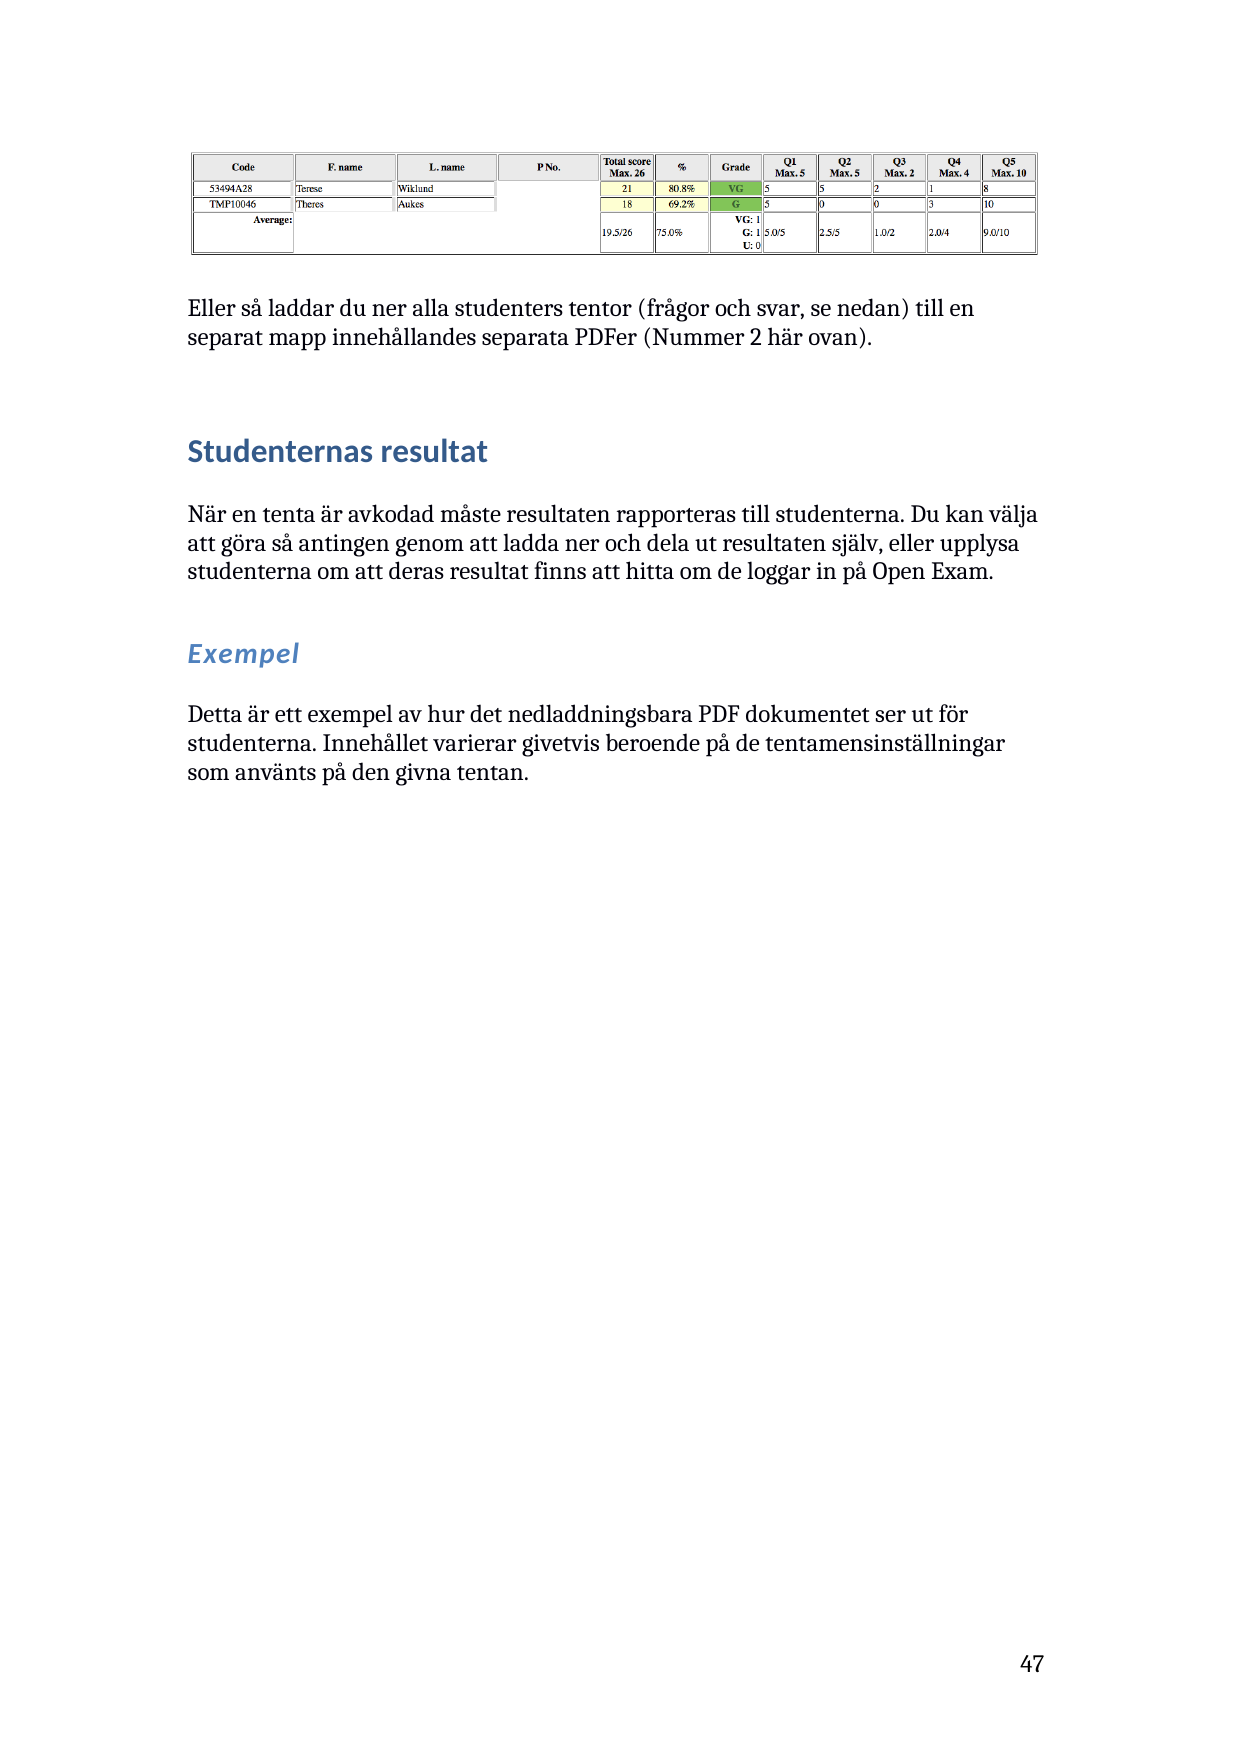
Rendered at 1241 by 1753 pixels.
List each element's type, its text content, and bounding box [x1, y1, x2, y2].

text Detta är ett exempel av hur det nedladdningsbara PDF dokumentet ser ut för studenterna. Innehållet varierar givetvis beroende på de tentamensinställningar som använts på den givna tentan. [187, 700, 1053, 786]
picture [187, 150, 1052, 266]
text Eller så laddar du ner alla studenters tentor (frågor och svar, se nedan) till en separat mapp innehållandes separata PDFer (Nummer 2 här ovan). [187, 294, 1053, 352]
text När en tenta är avkodad måste resultaten rapporteras till studenterna. Du kan välja att göra så antingen genom att ladda ner och dela ut resultaten själv, eller upplysa studenterna om att deras resultat finns att hitta om de loggar in på Open Exam. [187, 500, 1053, 586]
subtitle Studenternas resultat [187, 430, 1053, 471]
subtitle Exempel [187, 636, 1053, 671]
